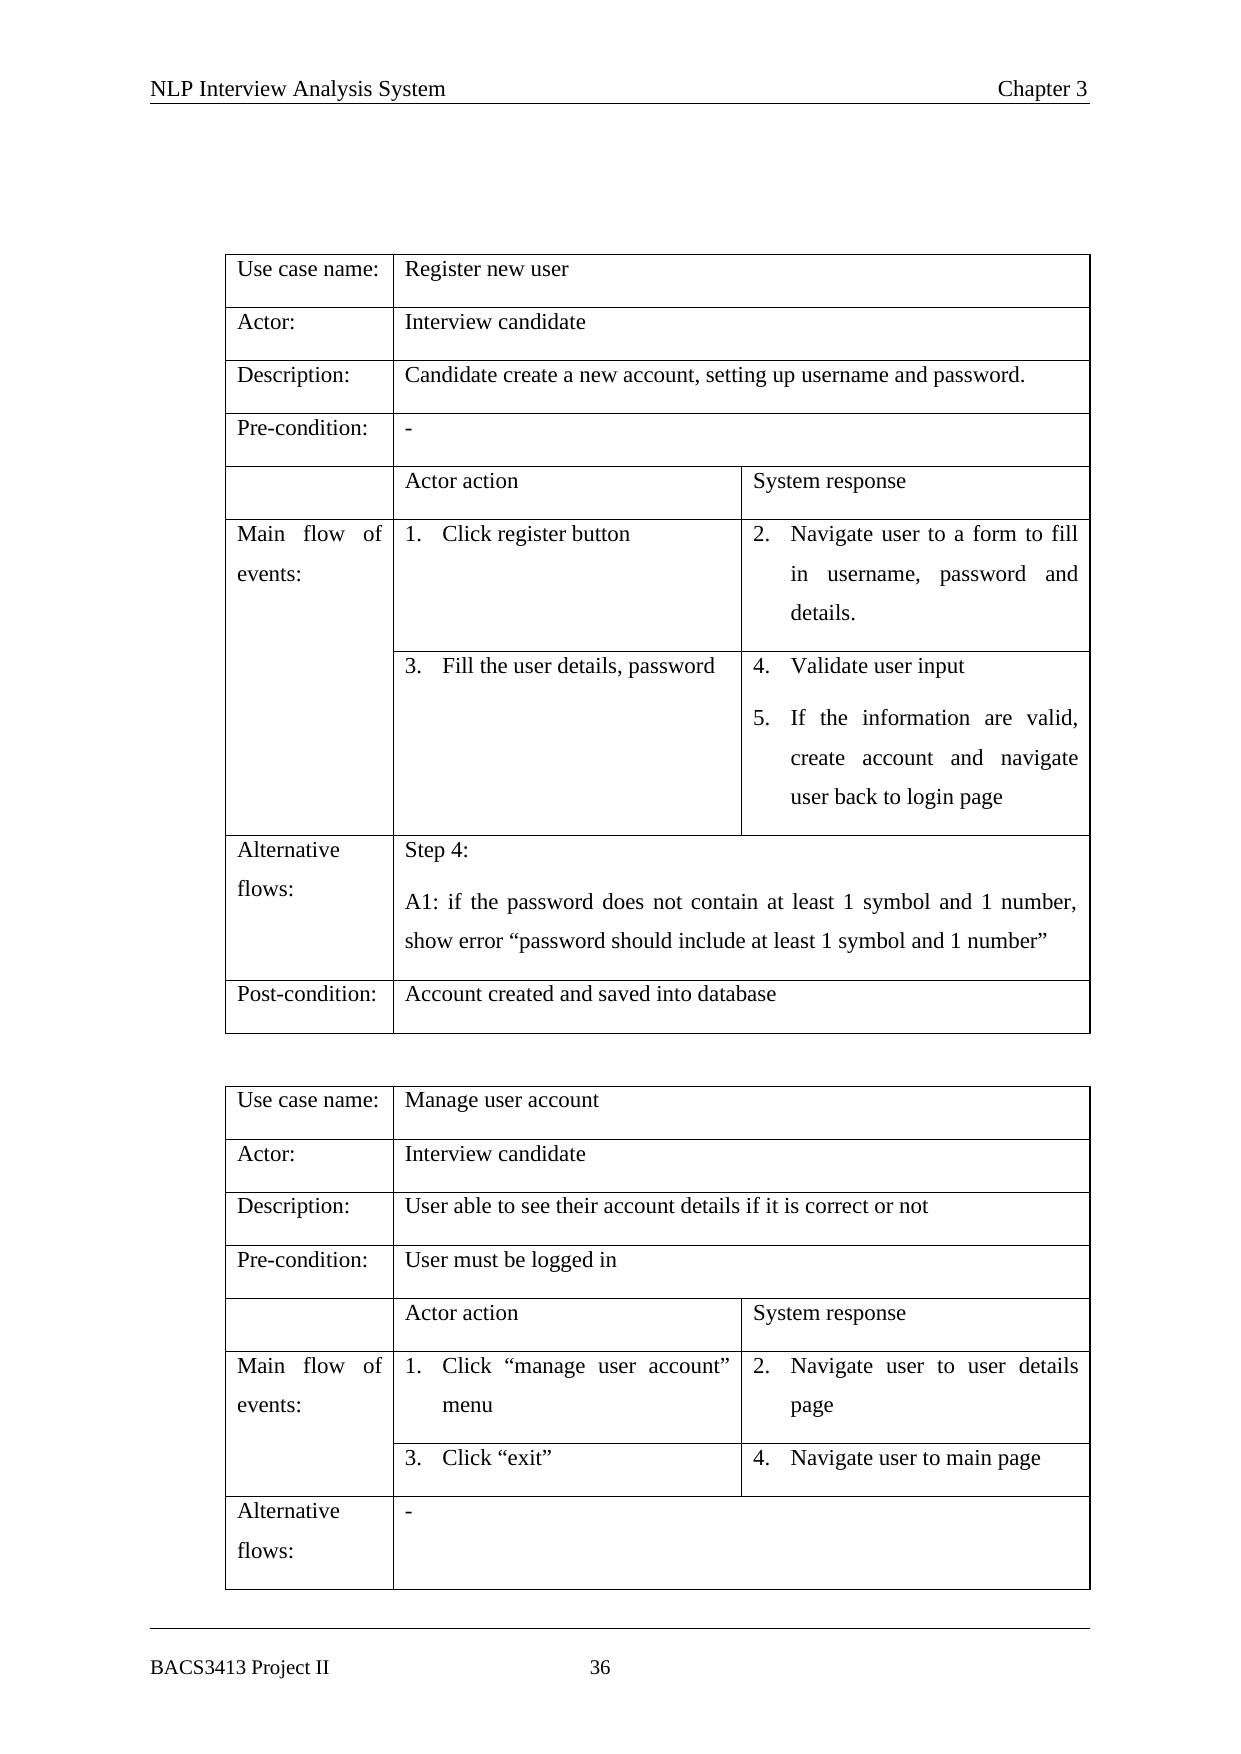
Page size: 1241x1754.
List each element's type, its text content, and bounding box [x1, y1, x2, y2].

table_cell Validate user input If the information are valid, create account and navigate user back to login page [742, 652, 1089, 835]
table_cell - [394, 414, 1089, 466]
table_cell Candidate create a new account, setting up username and password. [394, 361, 1089, 413]
table_cell [226, 1299, 393, 1351]
table_cell User must be logged in [394, 1246, 1089, 1298]
table_cell Actor action [394, 467, 741, 519]
table_cell System response [742, 1299, 1089, 1351]
table_cell Alternative flows: [226, 1497, 393, 1589]
table_header Use case name: [226, 255, 393, 307]
table_cell Main flow of events: [226, 1352, 393, 1496]
table_cell User able to see their account details if it is correct or not [394, 1193, 1089, 1244]
table_cell Actor: [226, 1140, 393, 1192]
table_cell Account created and saved into database [394, 981, 1089, 1032]
table_cell Step 4: A1: if the password does not contain at least 1 symbol and 1 number, show error “password should include at least 1 symbol and 1 number” [394, 836, 1089, 979]
table_cell System response [742, 467, 1089, 519]
table_cell Actor: [226, 308, 393, 360]
table_cell Click register button [394, 520, 741, 651]
table_cell Navigate user to user details page [742, 1352, 1089, 1443]
table_cell Navigate user to a form to fill in username, password and details. [742, 520, 1089, 651]
table_header Register new user [394, 255, 1089, 307]
table_header Use case name: [226, 1087, 393, 1138]
table_cell Actor action [394, 1299, 741, 1351]
table_cell Fill the user details, password [394, 652, 741, 835]
table_cell Pre-condition: [226, 1246, 393, 1298]
table_cell [226, 467, 393, 519]
table_cell Interview candidate [394, 308, 1089, 360]
table_cell Alternative flows: [226, 836, 393, 979]
table_header Manage user account [394, 1087, 1089, 1138]
table_cell Pre-condition: [226, 414, 393, 466]
table_cell Main flow of events: [226, 520, 393, 835]
table_cell Interview candidate [394, 1140, 1089, 1192]
table_cell Navigate user to main page [742, 1444, 1089, 1496]
table_cell - [394, 1497, 1089, 1589]
table_cell Description: [226, 1193, 393, 1244]
table_cell Click “exit” [394, 1444, 741, 1496]
table_cell Click “manage user account” menu [394, 1352, 741, 1443]
table_cell Post-condition: [226, 981, 393, 1032]
table_cell Description: [226, 361, 393, 413]
